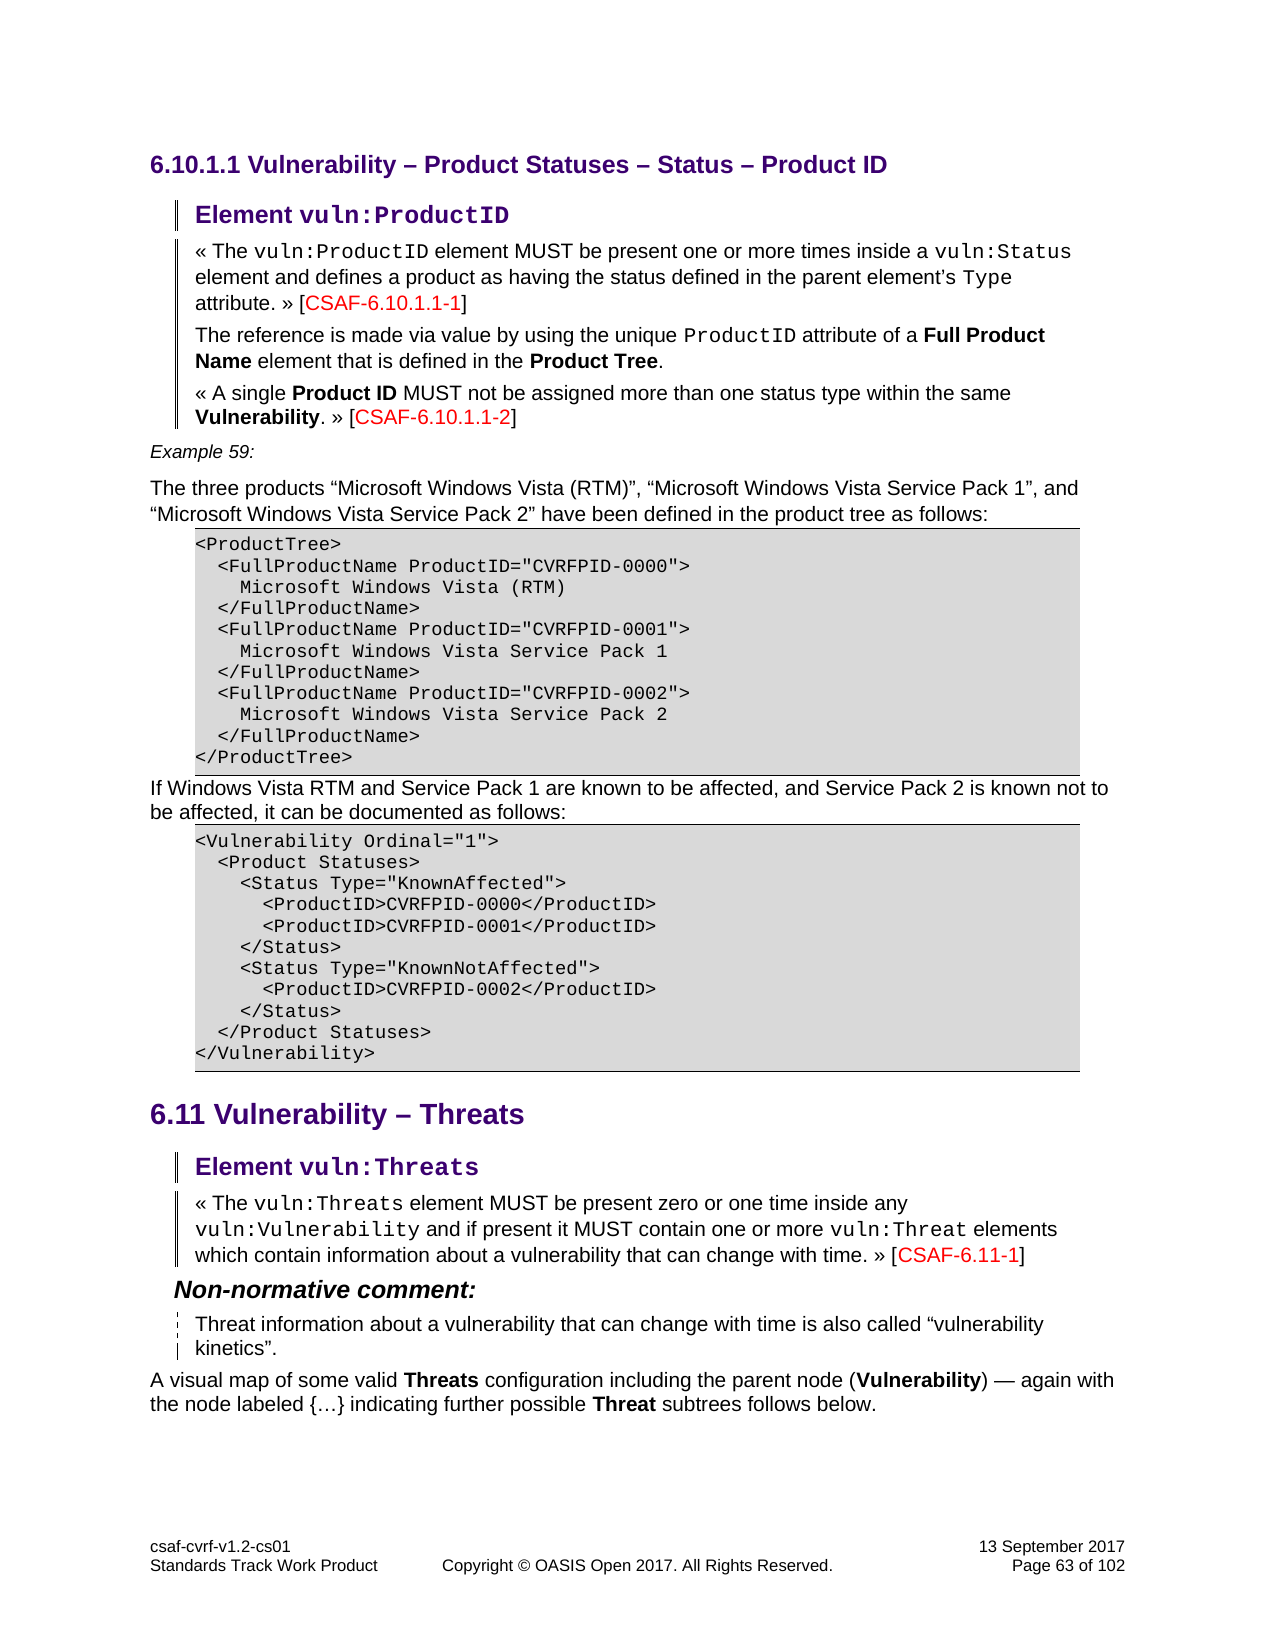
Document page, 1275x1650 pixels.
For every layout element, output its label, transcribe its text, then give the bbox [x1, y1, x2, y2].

text « The vuln:Threats element MUST be present zero or one time inside any vuln:Vulnerability and if present it MUST contain one or more vuln:Threat elements which contain information about a vulnerability that can change with time. » [CSAF-6.11-1] [178, 1191, 1080, 1267]
text Threat information about a vulnerability that can change with time is also called “vulnerability kinetics”. [177, 1312, 1080, 1360]
text The three products “Microsoft Windows Vista (RTM)”, “Microsoft Windows Vista Service Pack 1”, and “Microsoft Windows Vista Service Pack 2” have been defined in the product tree as follows: [150, 475, 1125, 528]
text « The vuln:ProductID element MUST be present one or more times inside a vuln:Status element and defines a product as having the status defined in the parent element’s Type attribute. » [CSAF-6.10.1.1-1] [178, 239, 1080, 314]
text The reference is made via value by using the unique ProductID attribute of a Full Product Name element that is defined in the Product Tree. [178, 323, 1080, 373]
subtitle Non-normative comment: [174, 1275, 1125, 1304]
subtitle Vulnerability – Threats [150, 1097, 1125, 1131]
text « A single Product ID MUST not be assigned more than one status type within the same Vulnerability. » [CSAF-6.10.1.1-2] [178, 381, 1080, 429]
text <ProductTree> <FullProductName ProductID="CVRFPID-0000"> Microsoft Windows Vista (RTM) </FullProductName> <FullProductName ProductID="CVRFPID-0001"> Microsoft Windows Vista Service Pack 1 </FullProductName> <FullProductName ProductID="CVRFPID-0002"> Microsoft Windows Vista Service Pack 2 </FullProductName> </ProductTree> [195, 529, 1080, 775]
subtitle Element vuln:Threats [178, 1152, 1125, 1183]
text <Vulnerability Ordinal="1"> <Product Statuses> <Status Type="KnownAffected"> <ProductID>CVRFPID-0000</ProductID> <ProductID>CVRFPID-0001</ProductID> </Status> <Status Type="KnownNotAffected"> <ProductID>CVRFPID-0002</ProductID> </Status> </Product Statuses> </Vulnerability> [195, 825, 1080, 1071]
subtitle Element vuln:ProductID [175, 199, 1125, 231]
subtitle Vulnerability – Product Statuses – Status – Product ID [150, 150, 1125, 179]
text If Windows Vista RTM and Service Pack 1 are known to be affected, and Service Pack 2 is known not to be affected, it can be documented as follows: [150, 776, 1125, 824]
text A visual map of some valid Threats configuration including the parent node (Vulnerability) — again with the node labeled {…} indicating further possible Threat subtrees follows below. [150, 1368, 1125, 1416]
